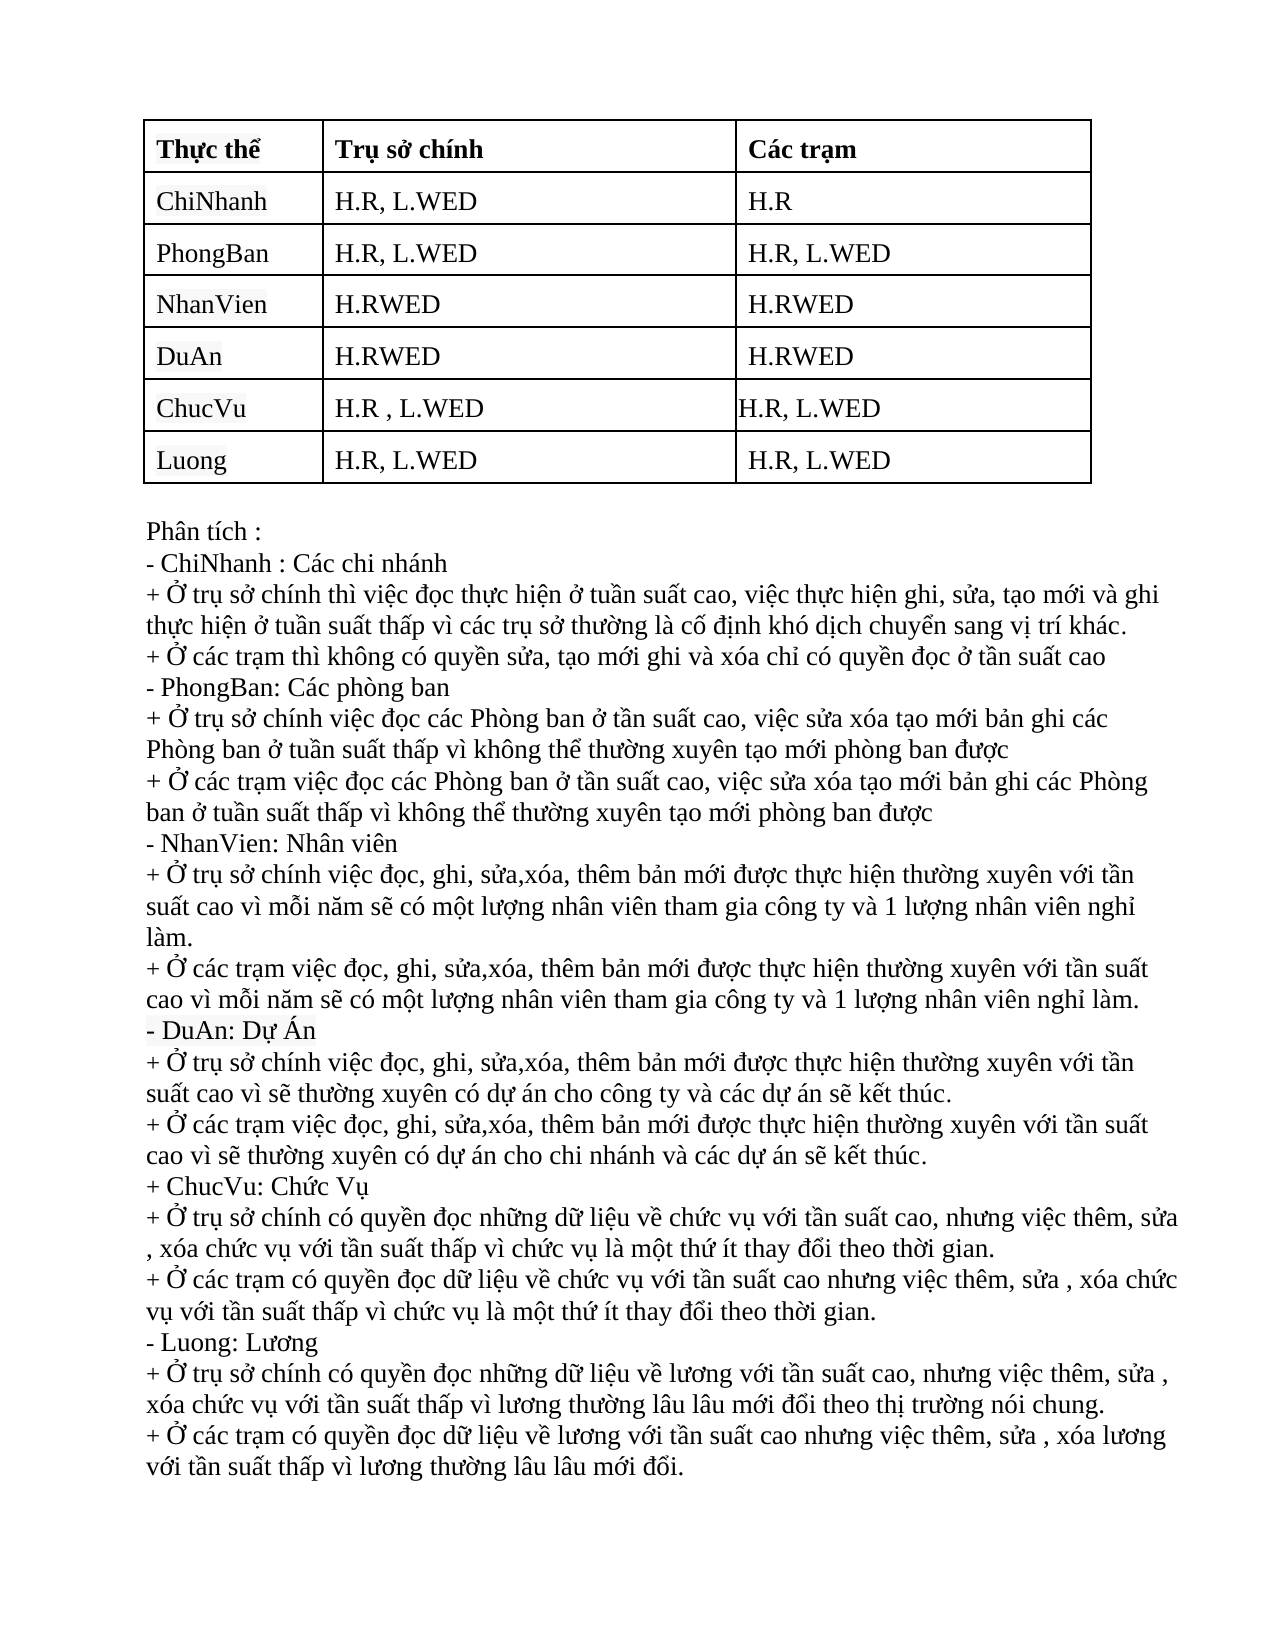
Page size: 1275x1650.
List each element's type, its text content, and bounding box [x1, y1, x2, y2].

table_cell H.R, L.WED [324, 432, 735, 482]
table_cell H.R, L.WED [737, 432, 1090, 482]
text + Ở các trạm thì không có quyền sửa, tạo mới ghi và xóa chỉ có quyền đọc ở tần suất cao [146, 640, 1181, 671]
table_cell H.R , L.WED [324, 380, 735, 430]
text + ChucVu: Chức Vụ [146, 1170, 1181, 1201]
text - PhongBan: Các phòng ban [146, 671, 1181, 702]
table_cell H.RWED [737, 328, 1090, 378]
text - Luong: Lương [146, 1326, 1181, 1357]
text + Ở trụ sở chính việc đọc, ghi, sửa,xóa, thêm bản mới được thực hiện thường xuyên với tần suất cao vì sẽ thường xuyên có dự án cho công ty và các dự án sẽ kết thúc. [146, 1046, 1181, 1108]
text + Ở các trạm việc đọc các Phòng ban ở tần suất cao, việc sửa xóa tạo mới bản ghi các Phòng ban ở tuần suất thấp vì không thể thường xuyên tạo mới phòng ban được [146, 765, 1181, 827]
table_cell ChiNhanh [145, 173, 322, 222]
table_header Các trạm [737, 121, 1090, 171]
text + Ở trụ sở chính thì việc đọc thực hiện ở tuần suất cao, việc thực hiện ghi, sửa, tạo mới và ghi thực hiện ở tuần suất thấp vì các trụ sở thường là cố định khó dịch chuyển sang vị trí khác. [146, 578, 1181, 640]
table_cell ChucVu [145, 380, 322, 430]
text - NhanVien: Nhân viên [146, 827, 1181, 858]
text - ChiNhanh : Các chi nhánh [146, 547, 1181, 578]
text + Ở các trạm việc đọc, ghi, sửa,xóa, thêm bản mới được thực hiện thường xuyên với tần suất cao vì sẽ thường xuyên có dự án cho chi nhánh và các dự án sẽ kết thúc. [146, 1108, 1181, 1170]
table_cell PhongBan [145, 225, 322, 274]
table_cell H.RWED [324, 276, 735, 326]
text + Ở trụ sở chính việc đọc các Phòng ban ở tần suất cao, việc sửa xóa tạo mới bản ghi các Phòng ban ở tuần suất thấp vì không thể thường xuyên tạo mới phòng ban được [146, 702, 1181, 765]
text + Ở trụ sở chính có quyền đọc những dữ liệu về lương với tần suất cao, nhưng việc thêm, sửa , xóa chức vụ với tần suất thấp vì lương thường lâu lâu mới đổi theo thị trường nói chung. [146, 1357, 1181, 1419]
table_header Thực thể [145, 121, 322, 171]
text - DuAn: Dự Án [146, 1014, 1181, 1046]
text + Ở trụ sở chính việc đọc, ghi, sửa,xóa, thêm bản mới được thực hiện thường xuyên với tần suất cao vì mỗi năm sẽ có một lượng nhân viên tham gia công ty và 1 lượng nhân viên nghỉ làm. [146, 858, 1181, 952]
table_cell H.R, L.WED [324, 225, 735, 274]
text + Ở các trạm việc đọc, ghi, sửa,xóa, thêm bản mới được thực hiện thường xuyên với tần suất cao vì mỗi năm sẽ có một lượng nhân viên tham gia công ty và 1 lượng nhân viên nghỉ làm. [146, 952, 1181, 1014]
table_cell H.R, L.WED [737, 380, 1090, 430]
table_cell H.R, L.WED [737, 225, 1090, 274]
table_cell H.RWED [737, 276, 1090, 326]
text Phân tích : [146, 516, 1181, 547]
text + Ở các trạm có quyền đọc dữ liệu về chức vụ với tần suất cao nhưng việc thêm, sửa , xóa chức vụ với tần suất thấp vì chức vụ là một thứ ít thay đổi theo thời gian. [146, 1264, 1181, 1326]
table_cell H.RWED [324, 328, 735, 378]
table_cell NhanVien [145, 276, 322, 326]
table_header Trụ sở chính [324, 121, 735, 171]
table_cell H.R [737, 173, 1090, 222]
table_cell DuAn [145, 328, 322, 378]
text + Ở trụ sở chính có quyền đọc những dữ liệu về chức vụ với tần suất cao, nhưng việc thêm, sửa , xóa chức vụ với tần suất thấp vì chức vụ là một thứ ít thay đổi theo thời gian. [146, 1201, 1181, 1264]
text + Ở các trạm có quyền đọc dữ liệu về lương với tần suất cao nhưng việc thêm, sửa , xóa lương với tần suất thấp vì lương thường lâu lâu mới đổi. [146, 1419, 1181, 1482]
table_cell H.R, L.WED [324, 173, 735, 222]
table_cell Luong [145, 432, 322, 482]
